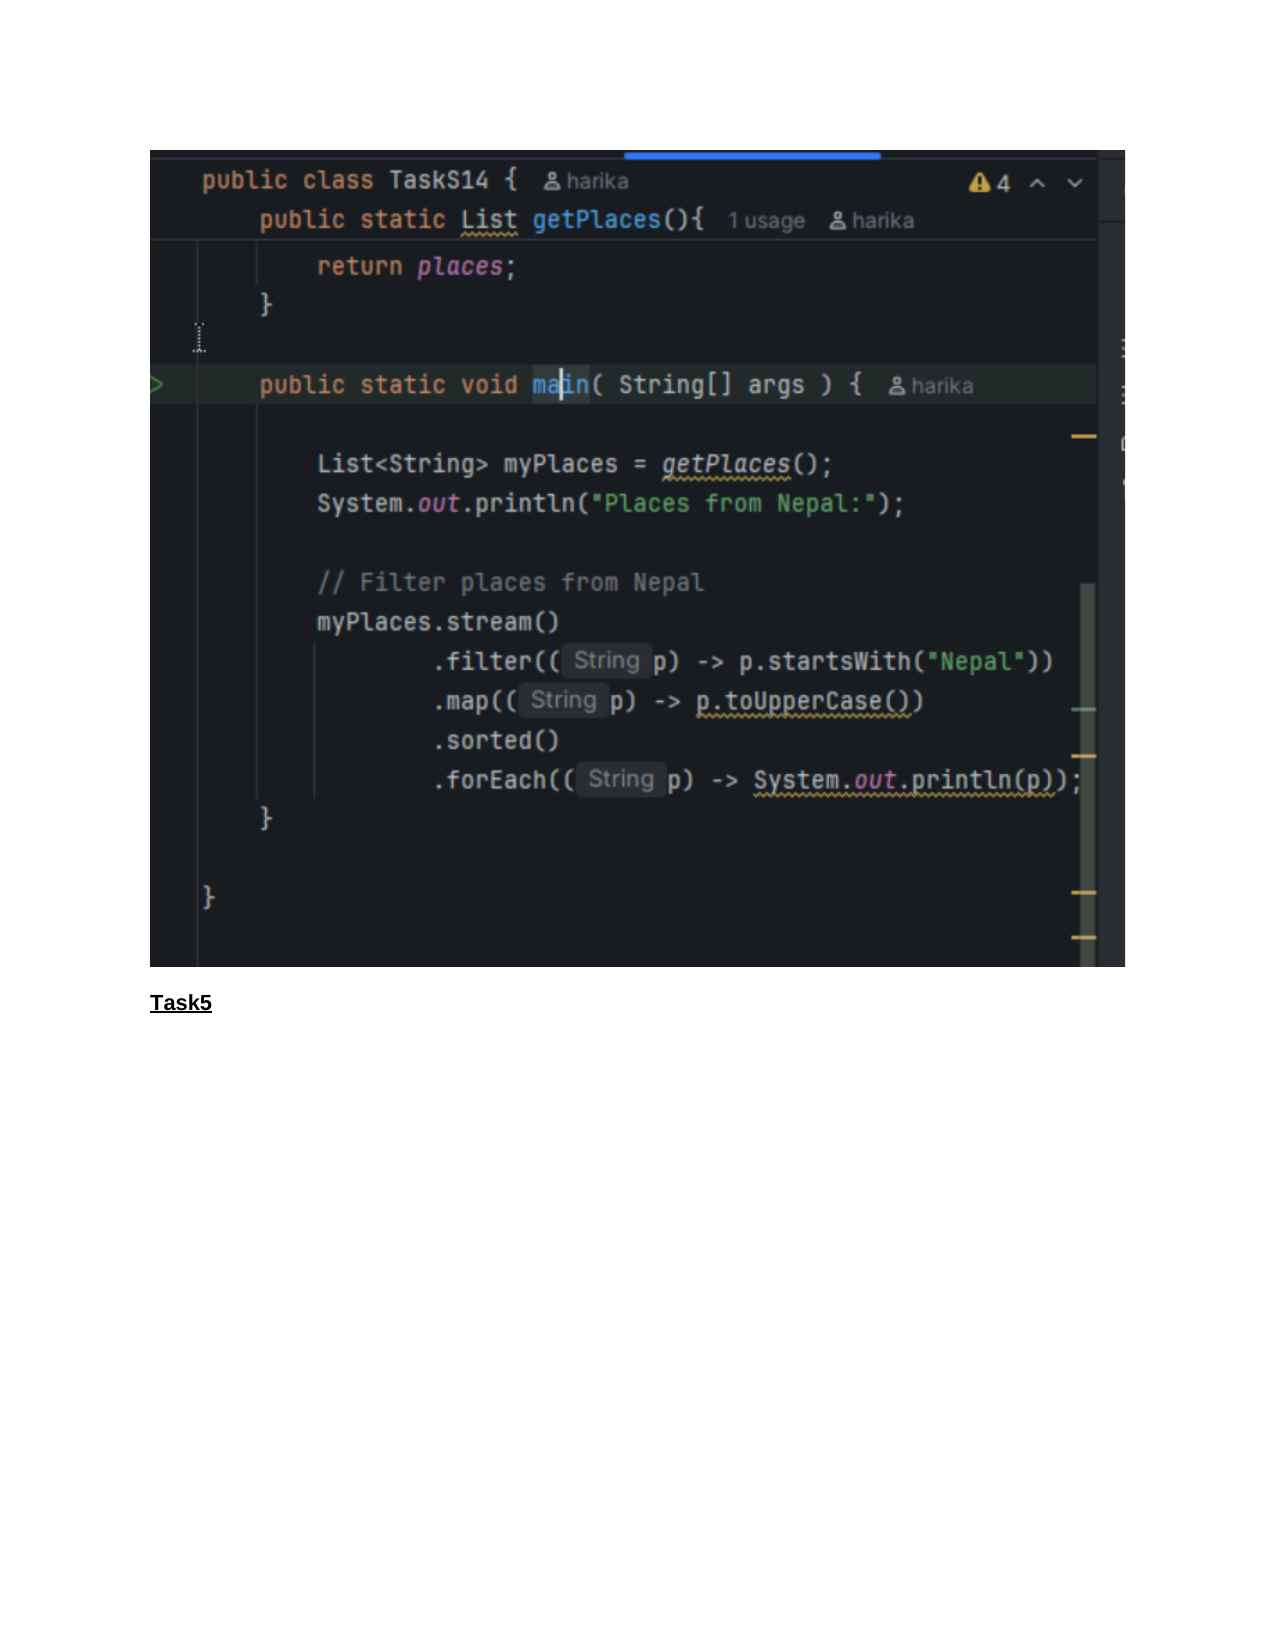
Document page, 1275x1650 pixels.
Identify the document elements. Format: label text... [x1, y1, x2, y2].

picture [150, 150, 1125, 967]
text Task5 [150, 989, 1125, 1015]
